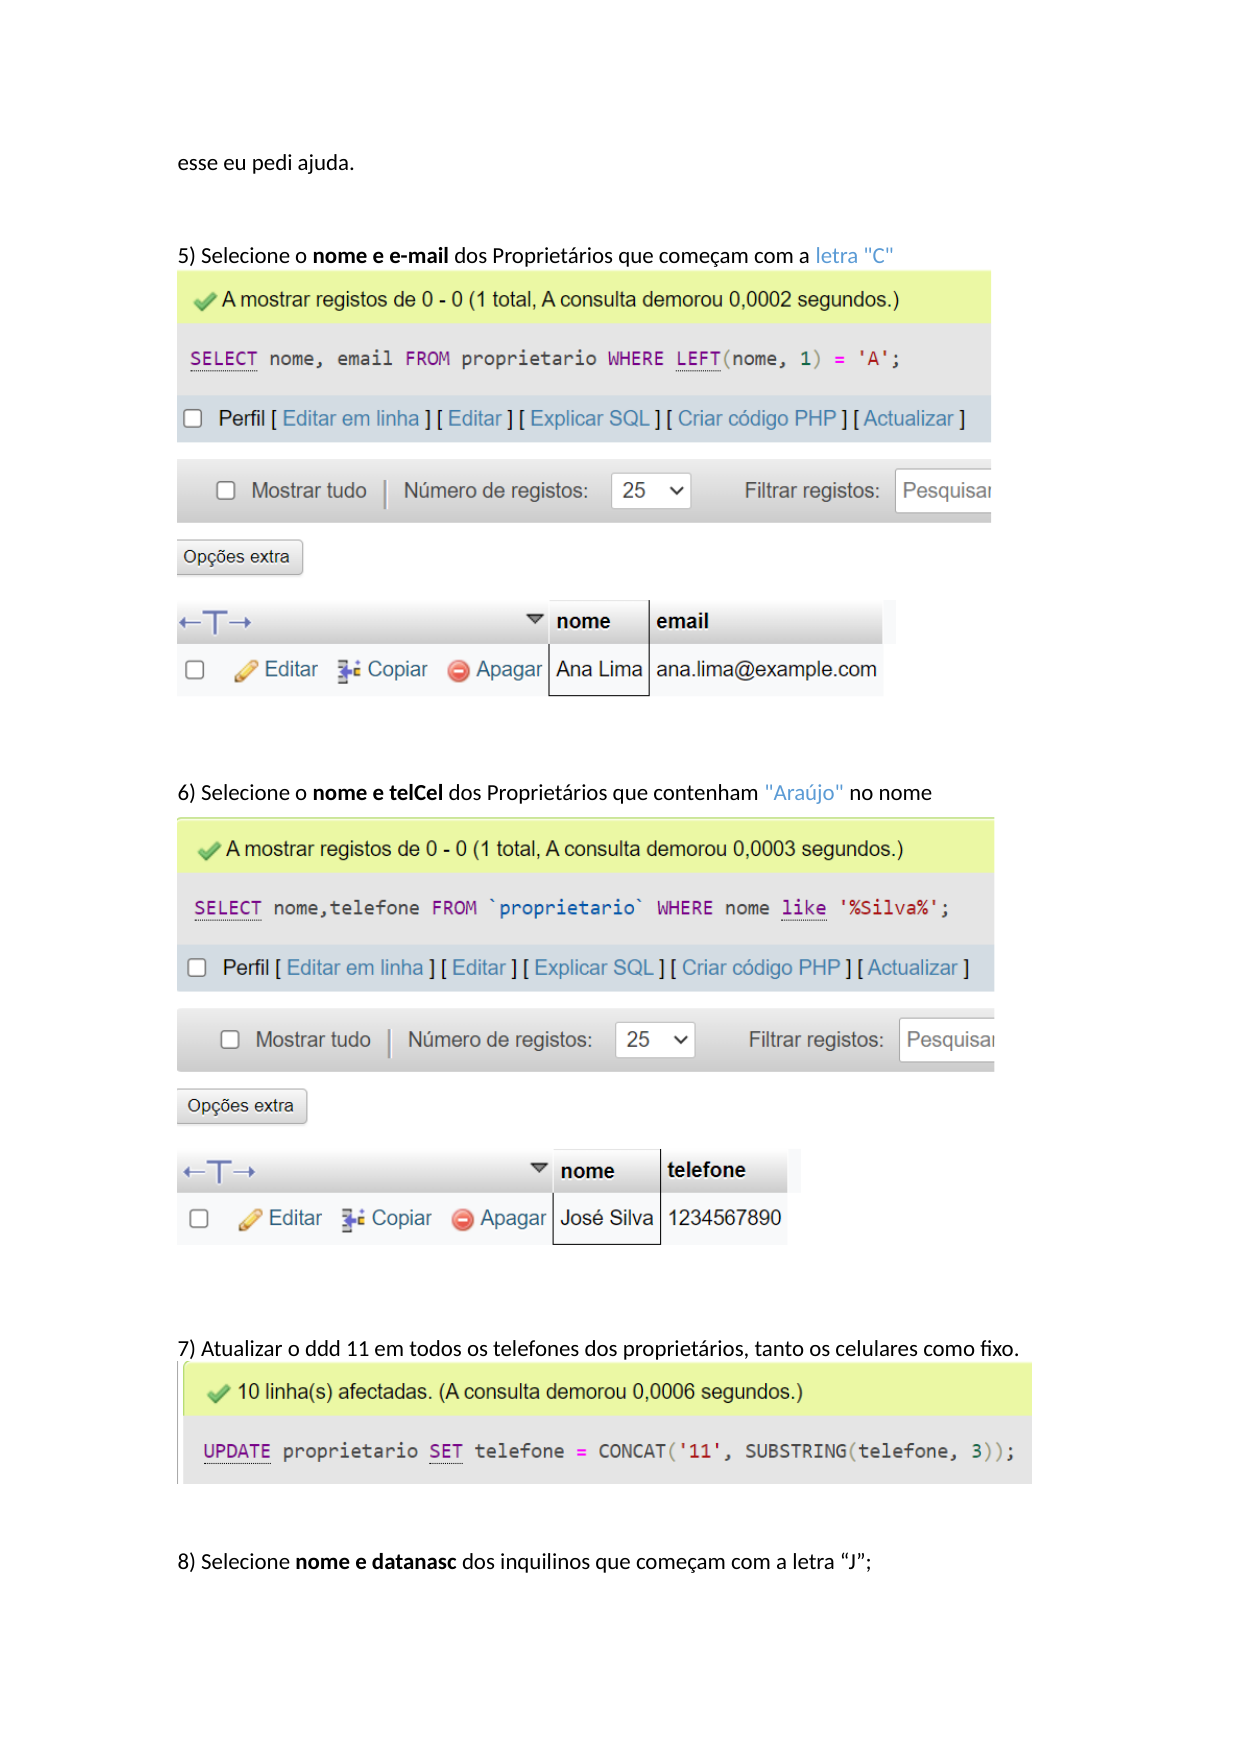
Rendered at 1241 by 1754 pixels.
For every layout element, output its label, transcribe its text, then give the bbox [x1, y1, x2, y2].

picture [177, 806, 995, 1271]
text esse eu pedi ajuda. [177, 148, 1063, 176]
picture [177, 269, 992, 715]
text 5) Selecione o nome e e-mail dos Proprietários que começam com a letra "C" [177, 241, 1063, 269]
text 8) Selecione nome e datanasc dos inquilinos que começam com a letra “J”; [177, 1547, 1063, 1575]
picture [177, 1361, 1032, 1484]
text 6) Selecione o nome e telCel dos Proprietários que contenham "Araújo" no nome [177, 778, 1063, 806]
text 7) Atualizar o ddd 11 em todos os telefones dos proprietários, tanto os celulares como fixo. [177, 1334, 1063, 1362]
